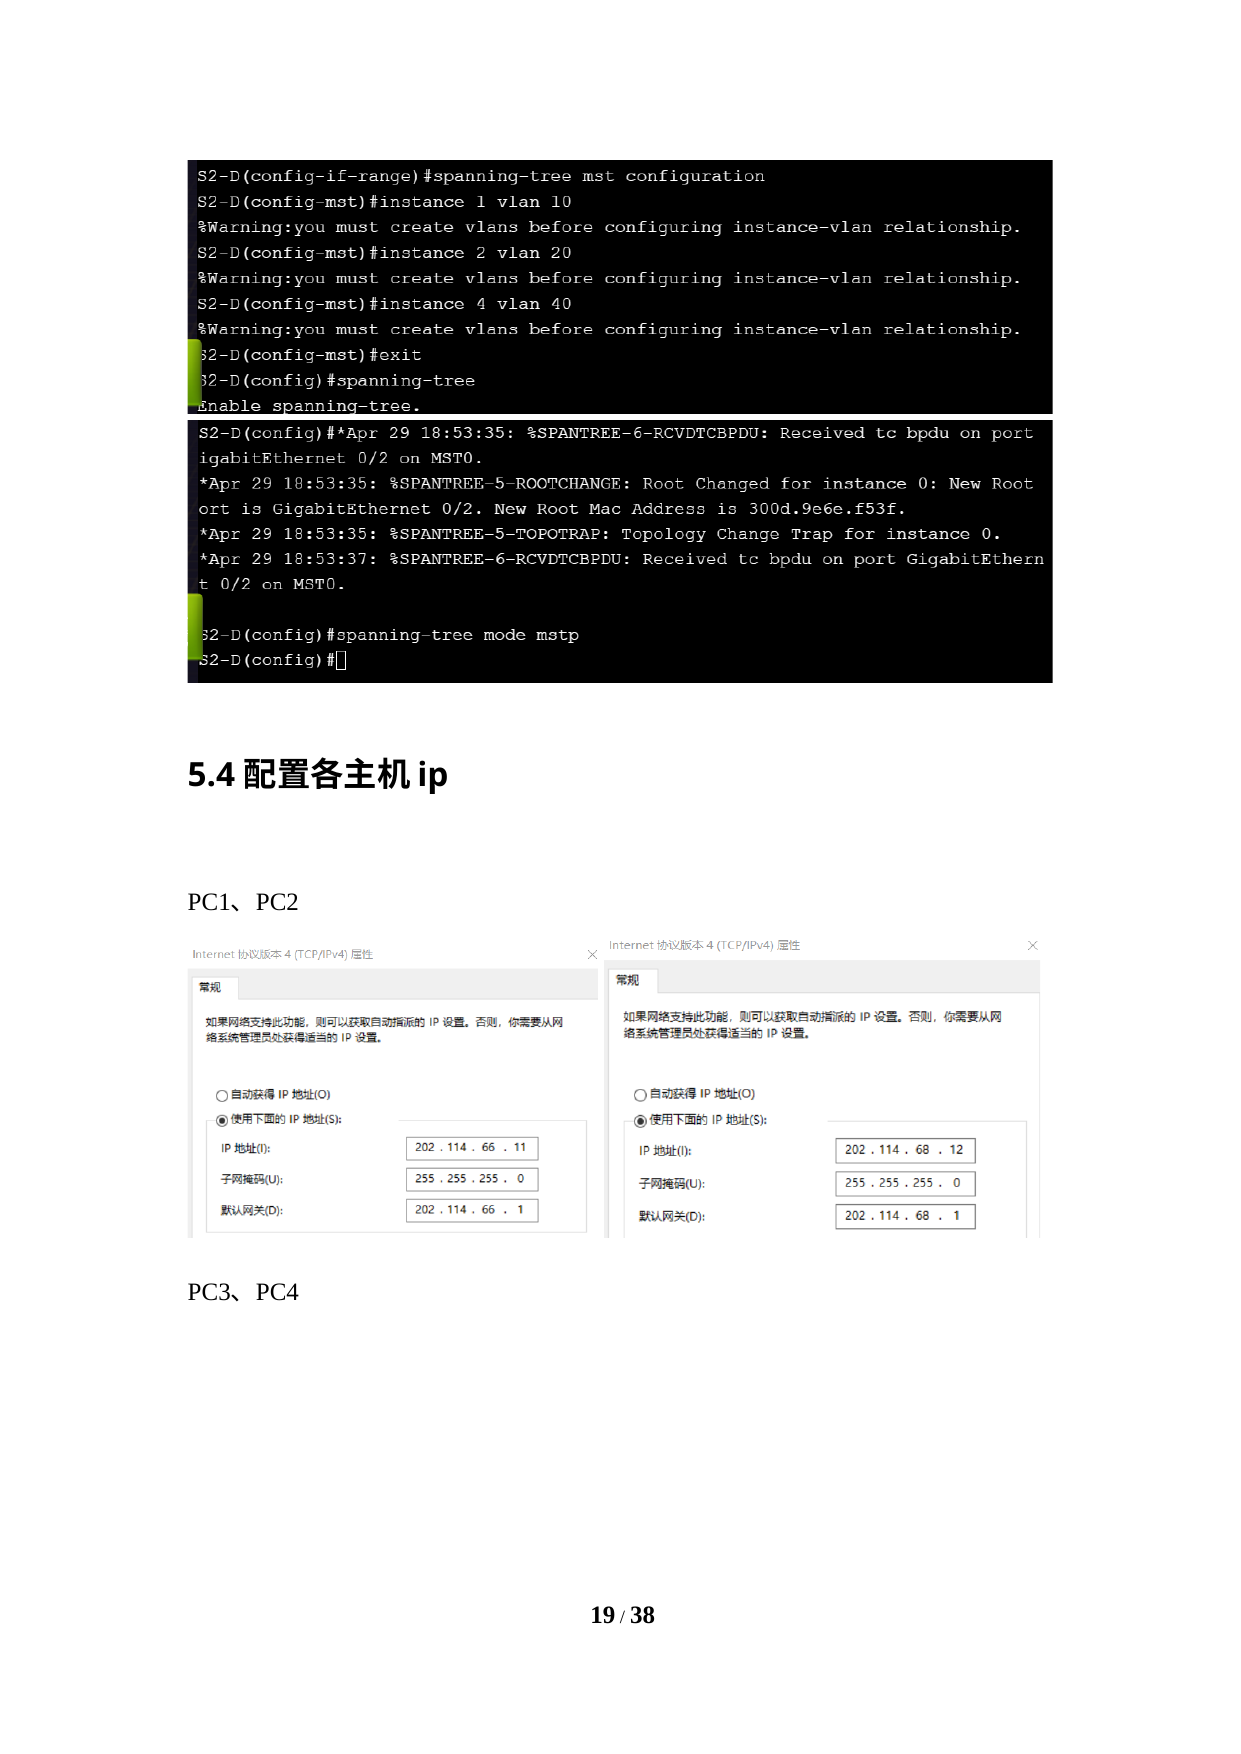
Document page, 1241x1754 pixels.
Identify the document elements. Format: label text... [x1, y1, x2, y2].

subtitle 5.4 配置各主机ip [187, 740, 1053, 805]
text PC3、PC4 [187, 1257, 1053, 1322]
picture [187, 160, 1053, 414]
text PC1、PC2 [187, 867, 1053, 932]
picture [187, 944, 598, 1238]
picture [604, 932, 1040, 1238]
picture [187, 420, 1053, 683]
